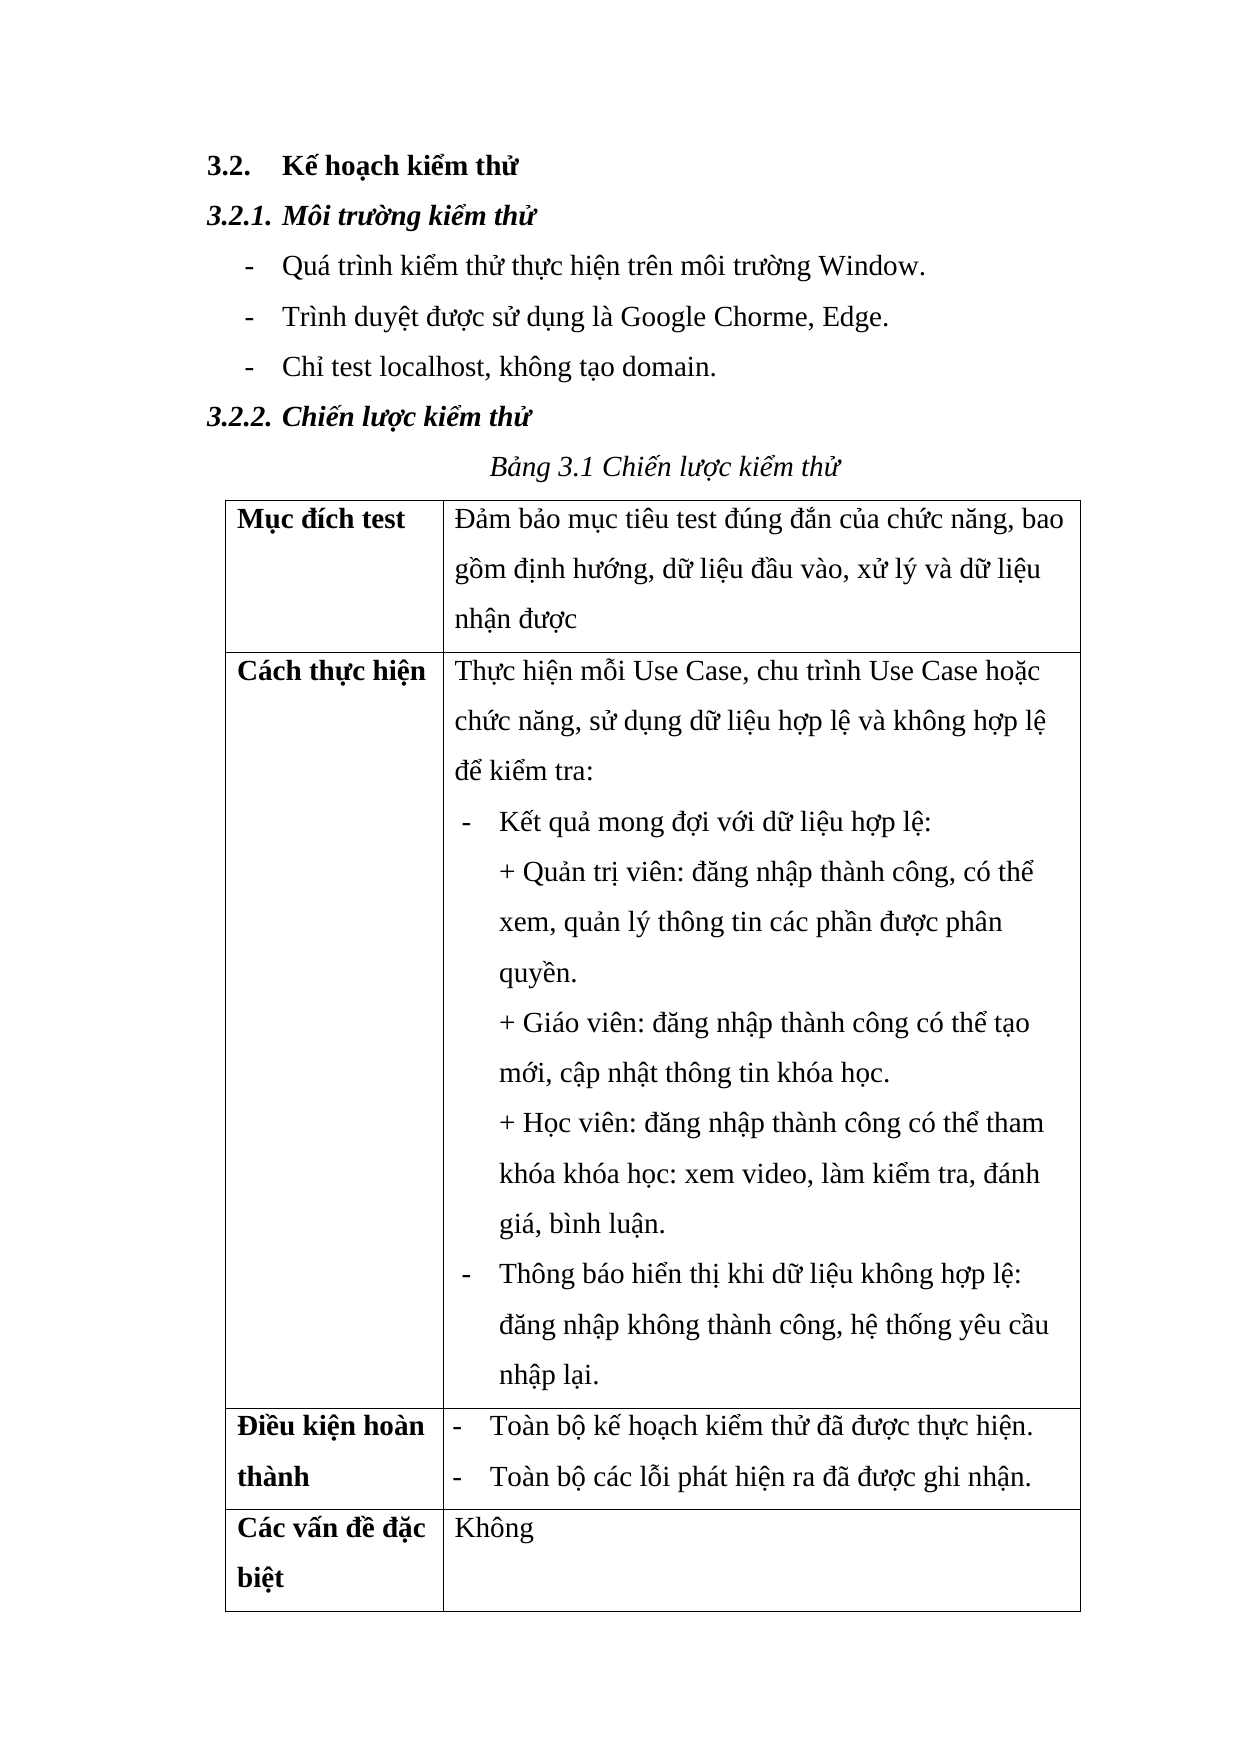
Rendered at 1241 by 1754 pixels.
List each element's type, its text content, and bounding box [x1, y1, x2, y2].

table_cell Điều kiện hoàn thành [226, 1409, 443, 1509]
table_header Đảm bảo mục tiêu test đúng đắn của chức năng, bao gồm định hướng, dữ liệu đầu vào, xử lý và dữ liệu nhận được [444, 501, 1080, 652]
subtitle Môi trường kiểm thử [207, 198, 1122, 232]
list Chỉ test localhost, không tạo domain. [244, 349, 1122, 382]
table_cell Thực hiện mỗi Use Case, chu trình Use Case hoặc chức năng, sử dụng dữ liệu hợp lệ và không hợp lệ để kiểm tra: Kết quả mong đợi với dữ liệu hợp lệ: + Quản trị viên: đăng nhập thành công, có thể xem, quản lý thông tin các phần được phân quyền. + Giáo viên: đăng nhập thành công có thể tạo mới, cập nhật thông tin khóa học. + Học viên: đăng nhập thành công có thể tham khóa khóa học: xem video, làm kiểm tra, đánh giá, bình luận. Thông báo hiển thị khi dữ liệu không hợp lệ: đăng nhập không thành công, hệ thống yêu cầu nhập lại. [444, 653, 1080, 1407]
table_cell Không [444, 1510, 1080, 1611]
subtitle Kế hoạch kiểm thử [207, 148, 1122, 181]
table_cell Các vấn đề đặc biệt [226, 1510, 443, 1611]
list Quá trình kiểm thử thực hiện trên môi trường Window. [244, 248, 1122, 282]
table_cell Toàn bộ kế hoạch kiểm thử đã được thực hiện. Toàn bộ các lỗi phát hiện ra đã được ghi nhận. [444, 1409, 1080, 1509]
subtitle Chiến lược kiểm thử [207, 399, 1122, 433]
text Bảng 3.1 Chiến lược kiểm thử [207, 449, 1122, 483]
list Trình duyệt được sử dụng là Google Chorme, Edge. [244, 299, 1122, 332]
table_cell Cách thực hiện [226, 653, 443, 1407]
table_header Mục đích test [226, 501, 443, 652]
